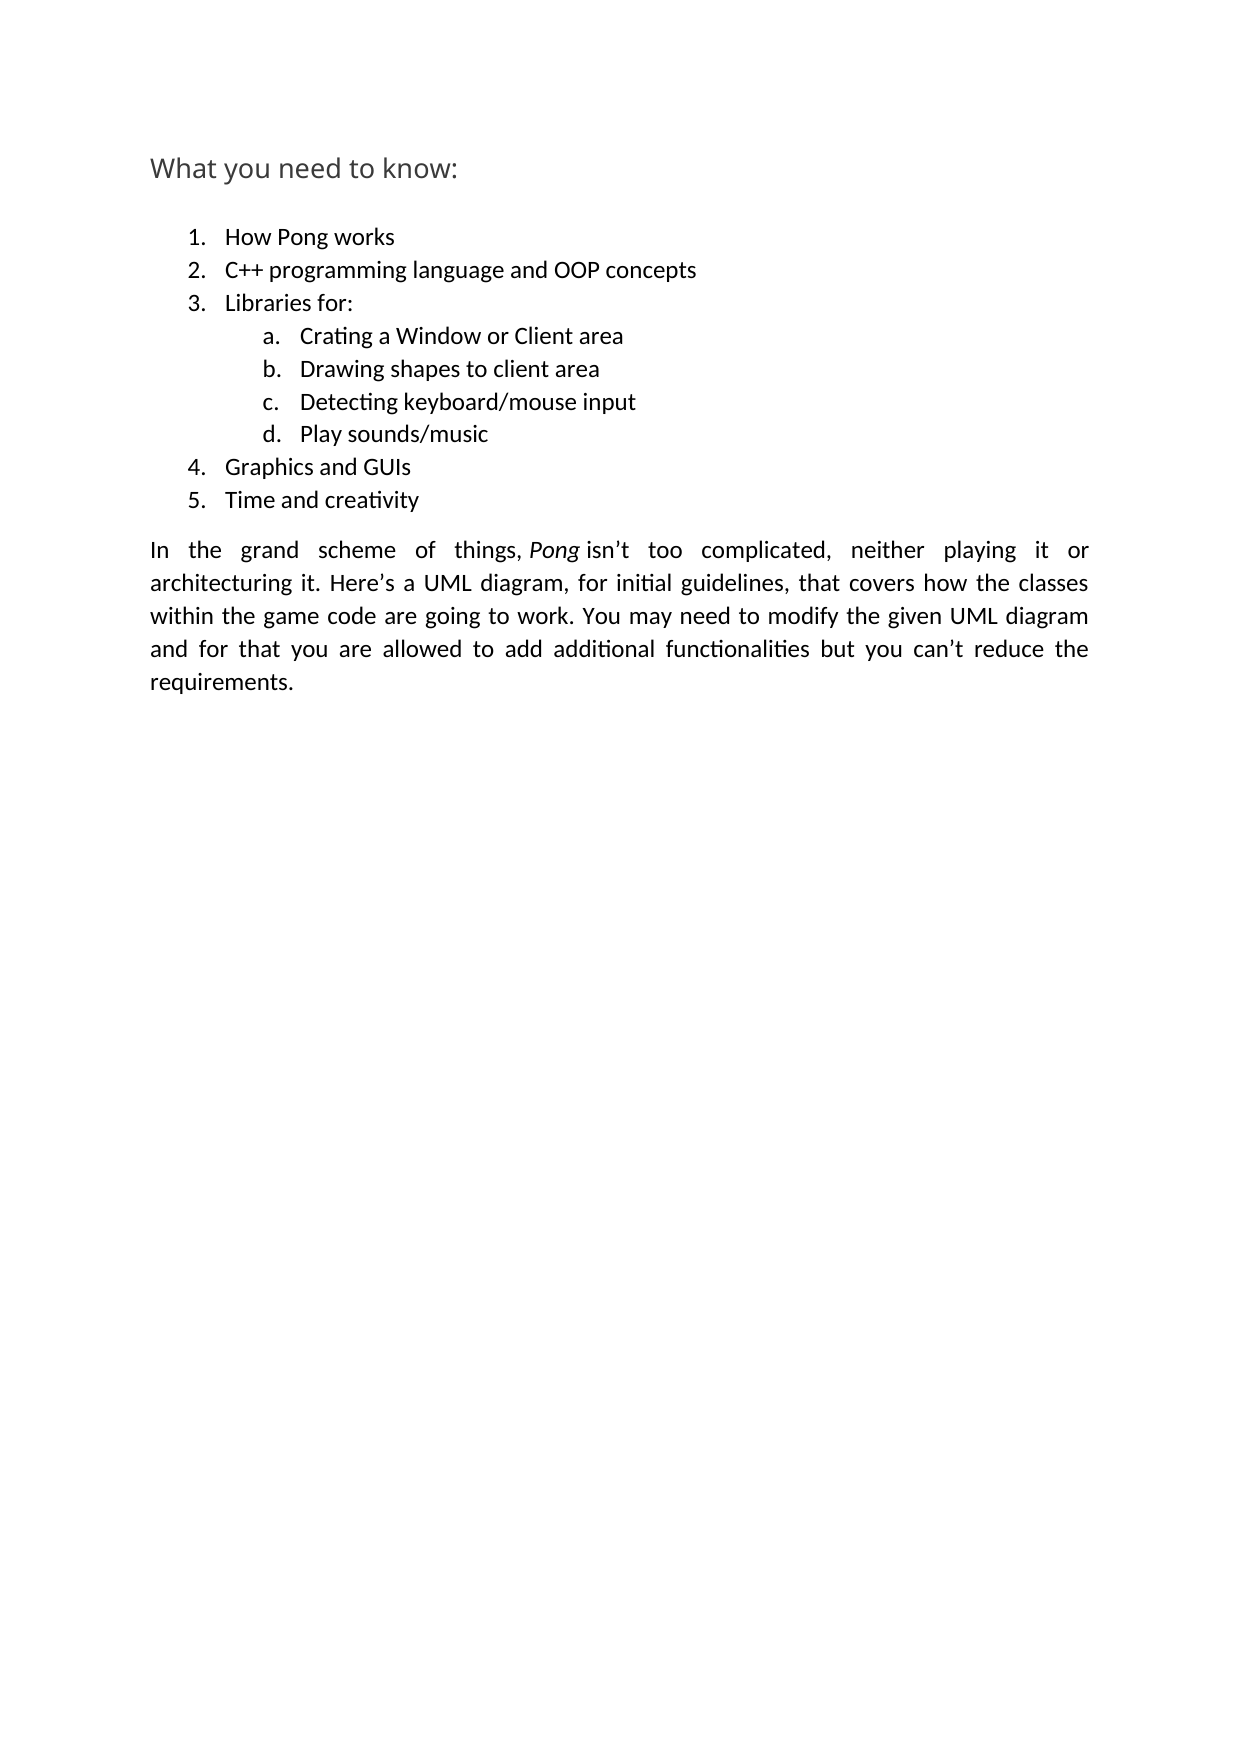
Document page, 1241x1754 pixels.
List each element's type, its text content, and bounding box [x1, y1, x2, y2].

list Libraries for: [187, 287, 1090, 317]
list Detecting keyboard/mouse input [262, 386, 1090, 416]
text In the grand scheme of things, Pong isn’t too complicated, neither playing it or architecturing it. Here’s a UML diagram, for initial guidelines, that covers how the classes within the game code are going to work. You may need to modify the given UML diagram and for that you are allowed to add additional functionalities but you can’t reduce the requirements. [150, 534, 1090, 696]
list Graphics and GUIs [187, 451, 1090, 482]
list Drawing shapes to client area [262, 353, 1090, 383]
list Play sounds/music [262, 418, 1090, 449]
list Time and creativity [187, 484, 1090, 515]
subtitle What you need to know: [150, 150, 1090, 187]
list C++ programming language and OOP concepts [187, 254, 1090, 284]
list How Pong works [187, 221, 1090, 252]
list Crating a Window or Client area [262, 320, 1090, 350]
